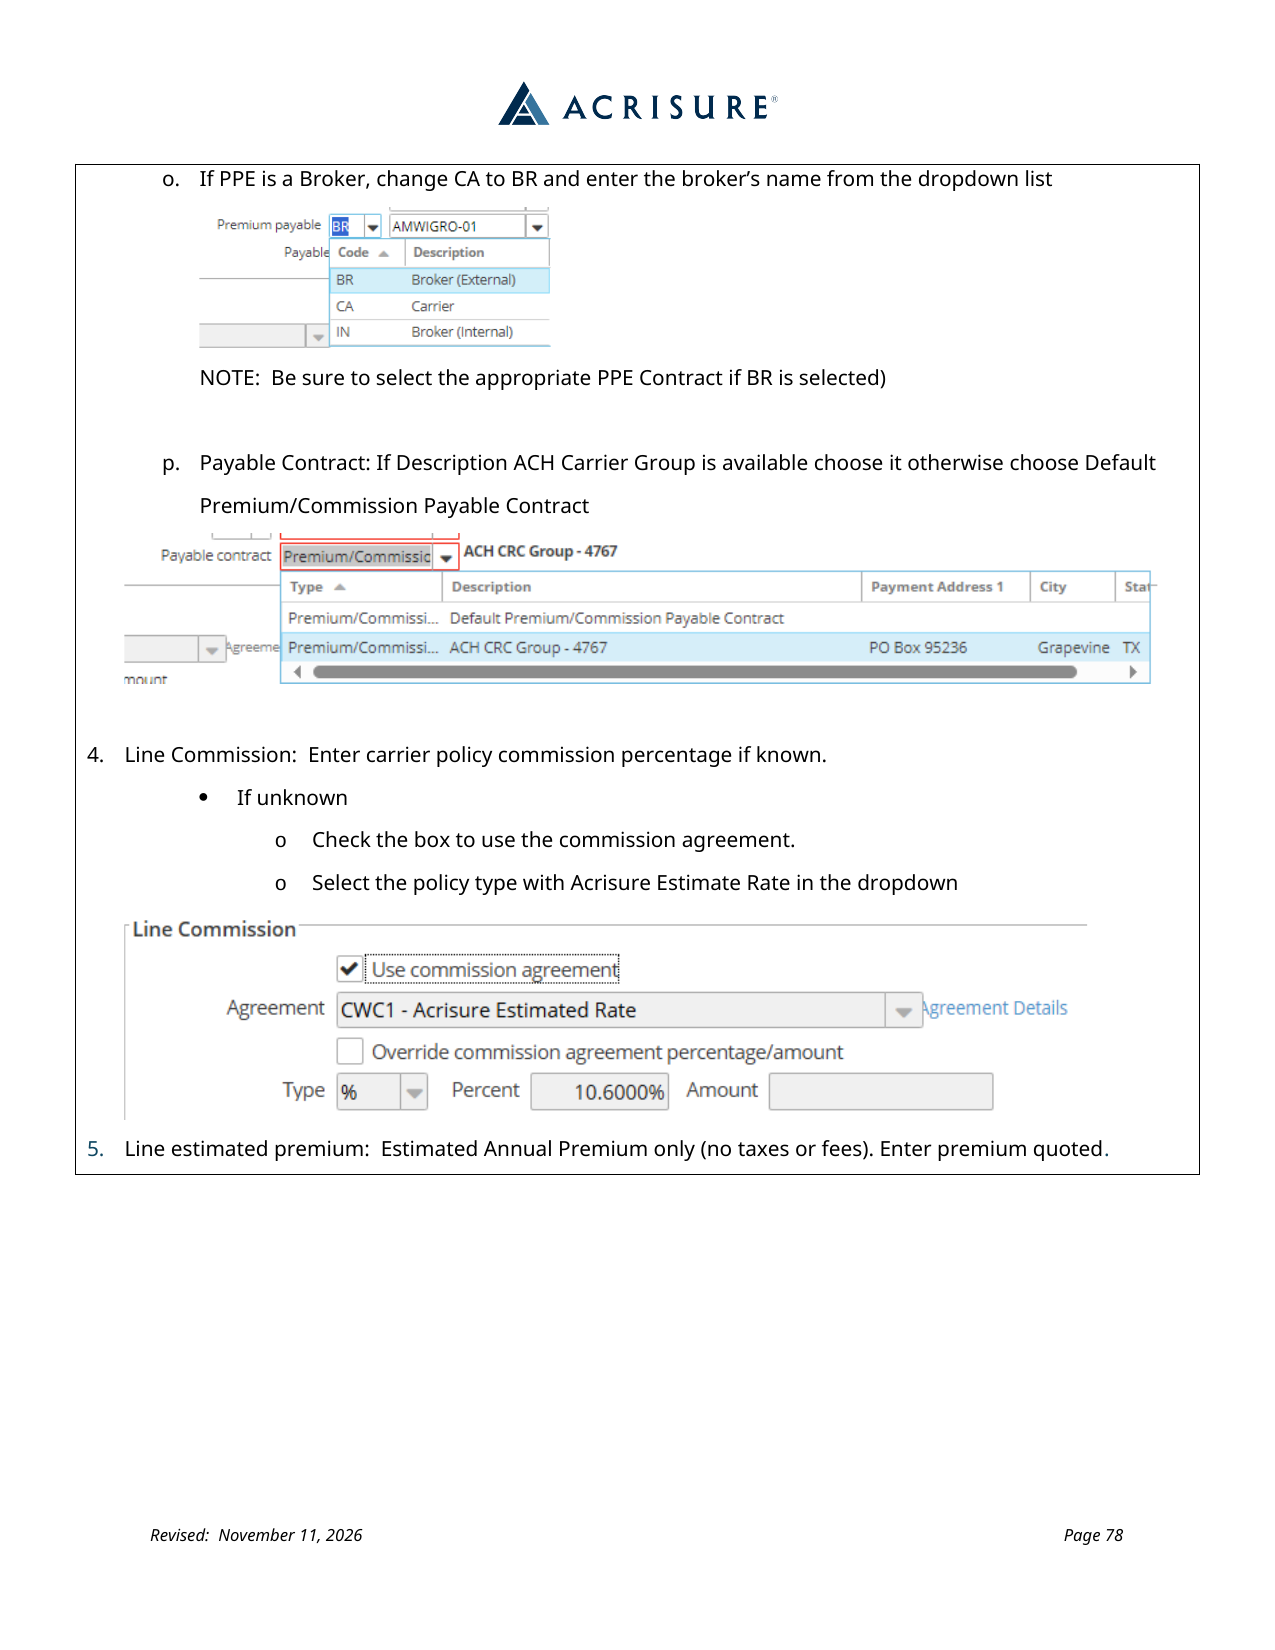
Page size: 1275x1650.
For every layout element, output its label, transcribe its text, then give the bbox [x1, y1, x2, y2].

picture [124, 533, 1158, 684]
picture [496, 75, 779, 135]
picture [199, 207, 551, 349]
picture [124, 911, 1088, 1120]
